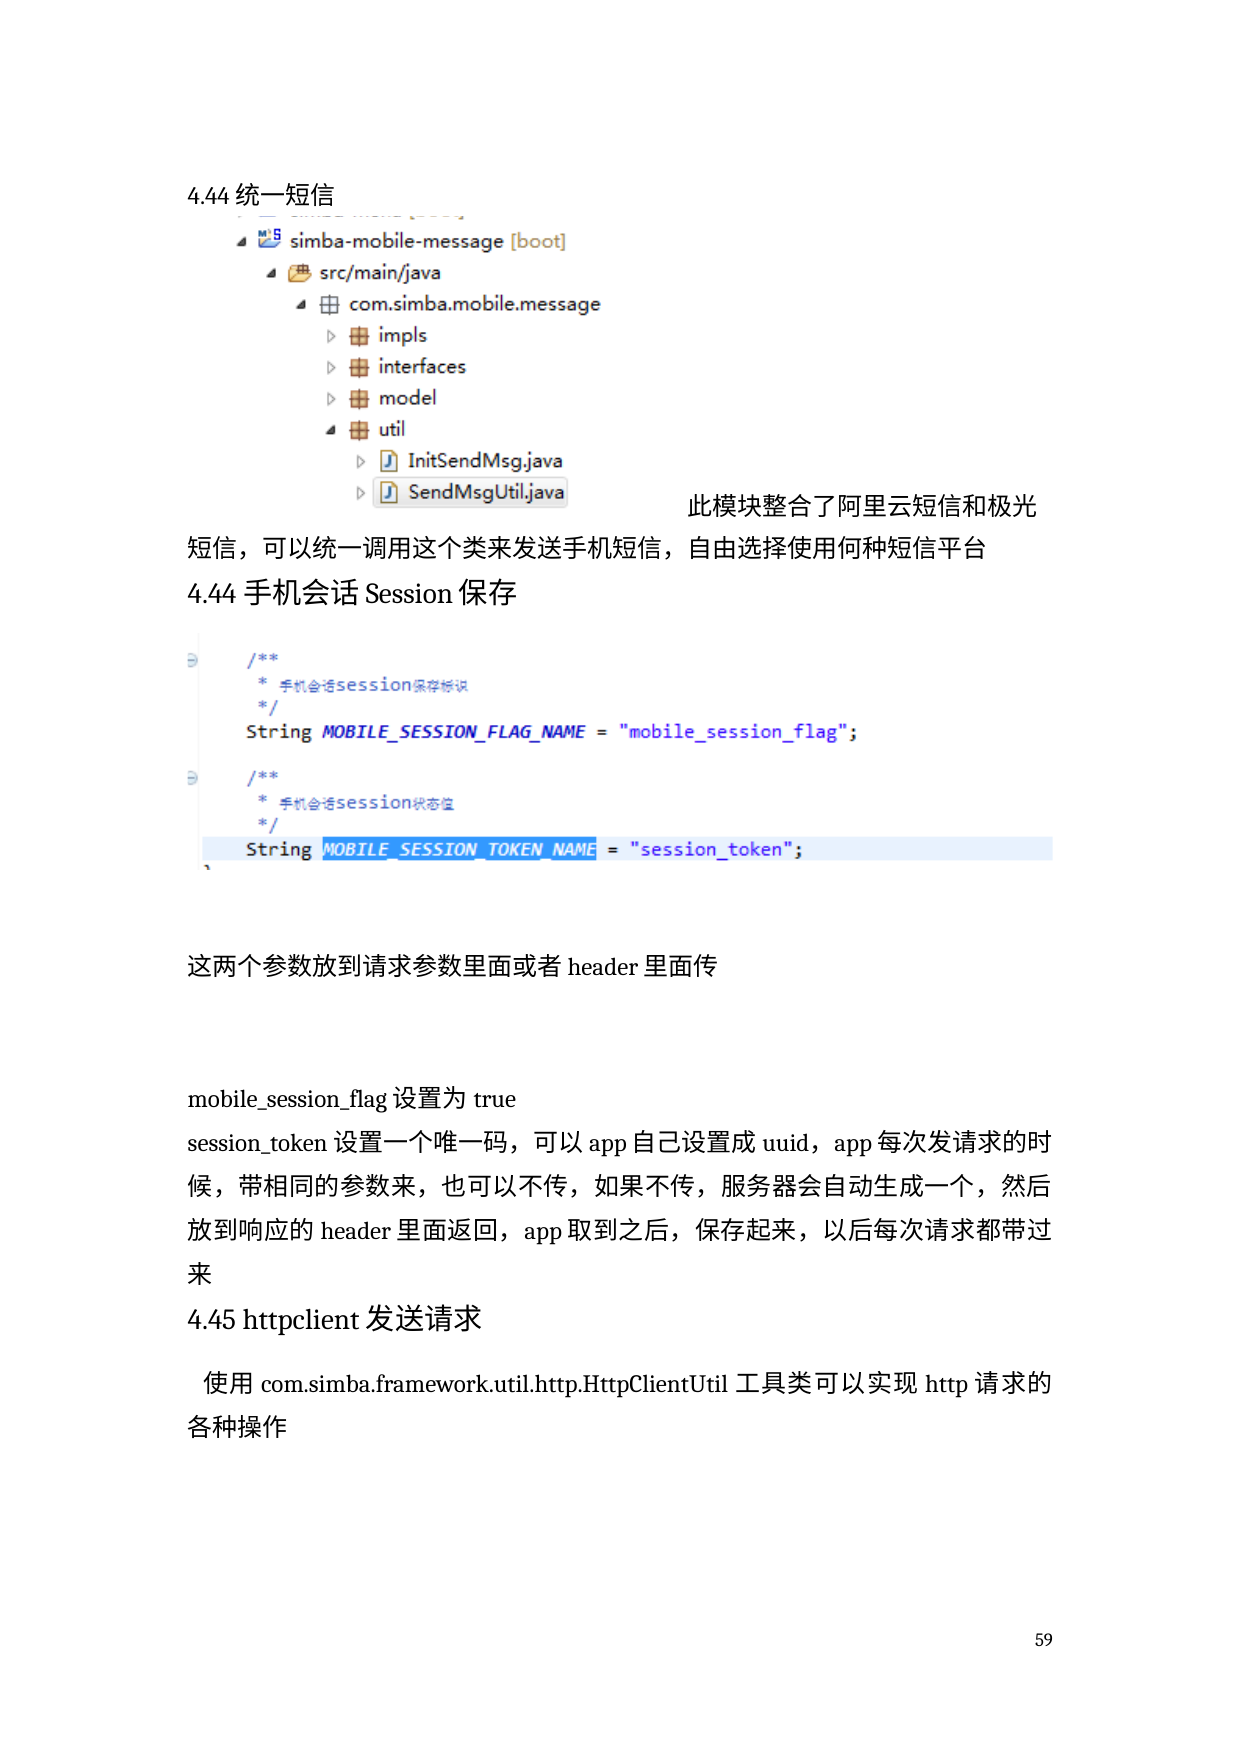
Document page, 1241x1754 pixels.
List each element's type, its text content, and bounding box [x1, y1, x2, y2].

text 使用com.simba.framework.util.http.HttpClientUtil工具类可以实现http请求的各种操作 [187, 1360, 1053, 1448]
picture [187, 633, 1053, 870]
text mobile_session_flag 设置为 true [187, 1074, 1053, 1118]
text 4.44 统一短信 [187, 172, 1053, 216]
text session_token 设置一个唯一码，可以app自己设置成uuid，app每次发请求的时候，带相同的参数来，也可以不传，如果不传，服务器会自动生成一个，然后放到响应的header里面返回，app取到之后，保存起来，以后每次请求都带过来 [187, 1118, 1053, 1295]
text 4.45 httpclient发送请求 [187, 1295, 1053, 1339]
picture [215, 216, 687, 513]
text 这两个参数放到请求参数里面或者header里面传 [187, 942, 1053, 986]
text 4.44 手机会话Session保存 [187, 568, 1053, 613]
